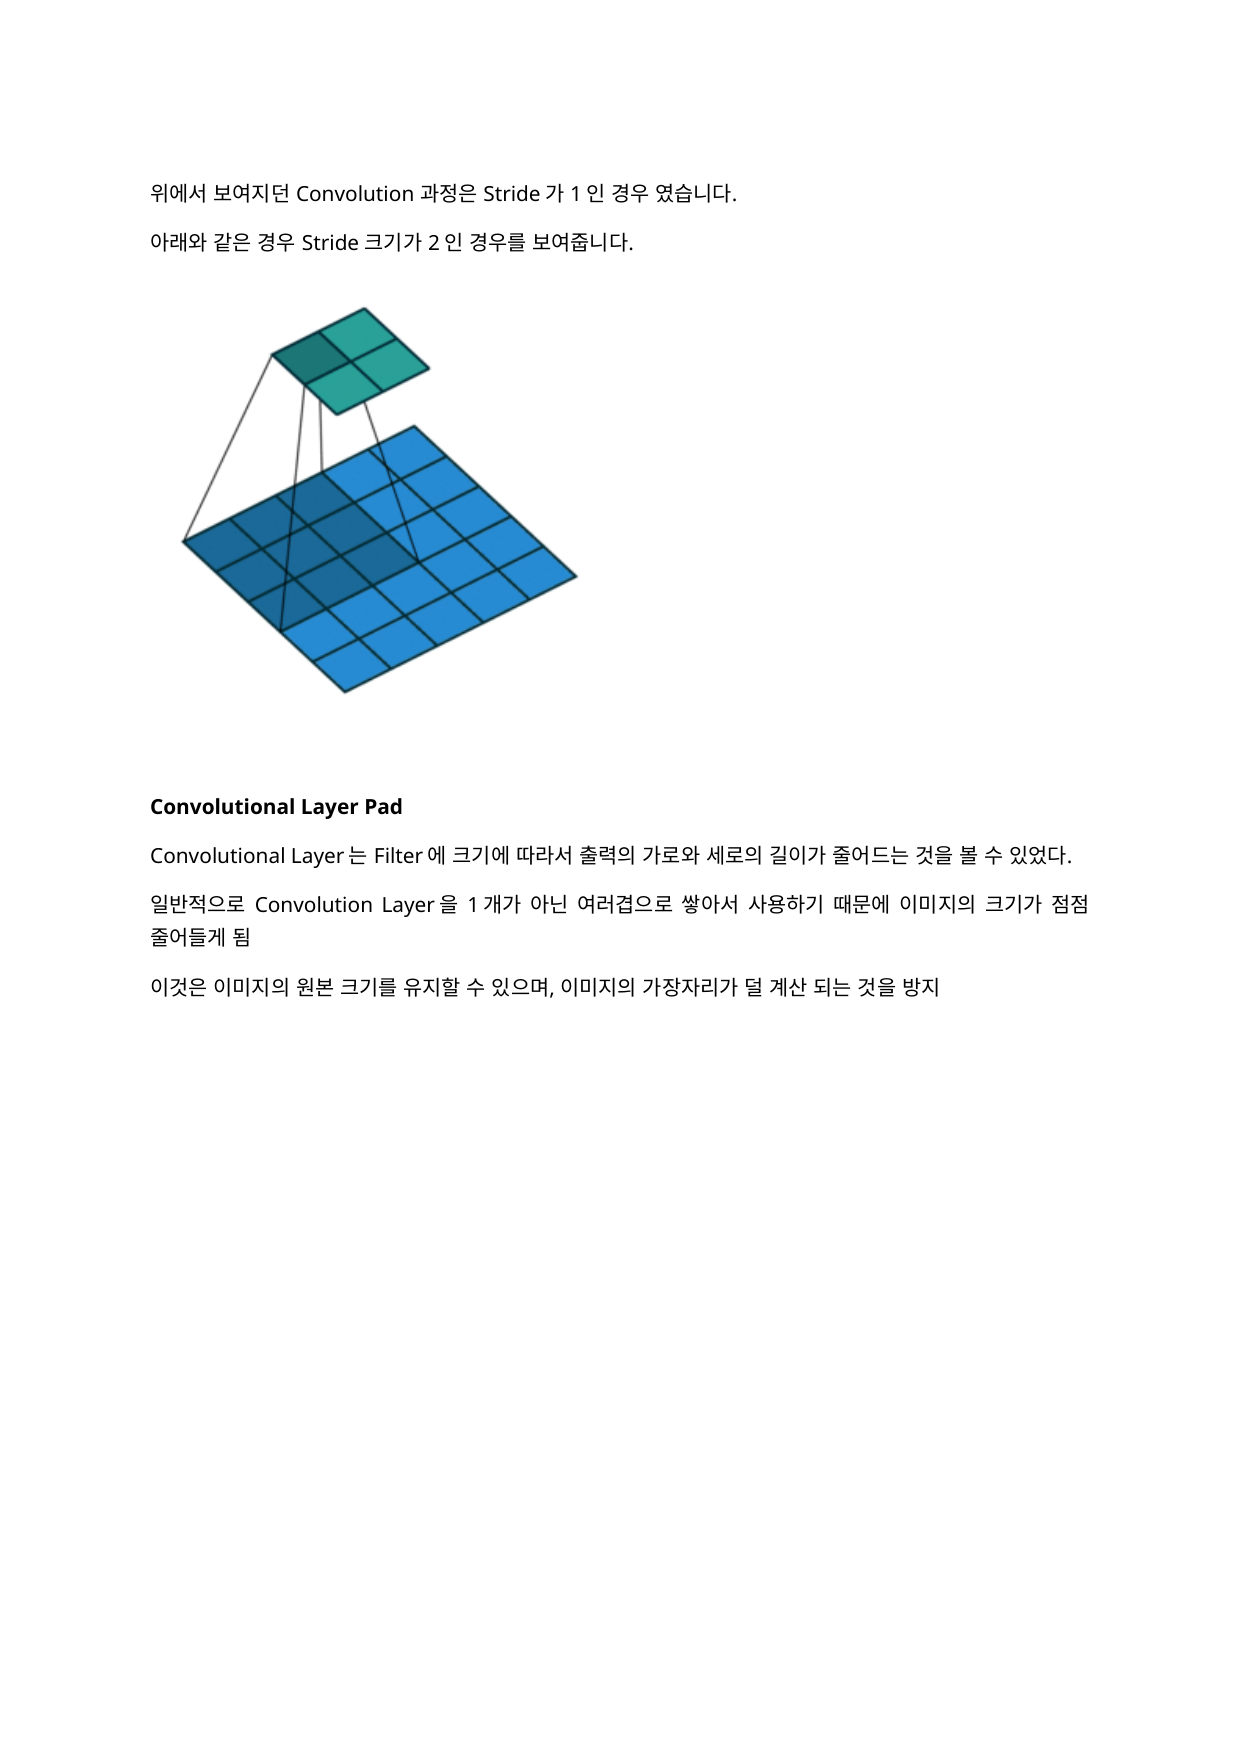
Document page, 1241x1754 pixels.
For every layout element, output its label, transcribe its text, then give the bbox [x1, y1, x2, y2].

text 일반적으로 Convolution Layer을 1개가 아닌 여러겹으로 쌓아서 사용하기 때문에 이미지의 크기가 점점 줄어들게 됨 [150, 889, 1090, 952]
text 이것은 이미지의 원본 크기를 유지할 수 있으며, 이미지의 가장자리가 덜 계산 되는 것을 방지 [150, 971, 1090, 1001]
text 위에서 보여지던 Convolution 과정은 Stride가 1인 경우 였습니다. [150, 177, 1090, 207]
text Convolutional Layer Pad [150, 792, 1090, 821]
text 아래와 같은 경우 Stride 크기가 2인 경우를 보여줍니다. [150, 227, 1090, 257]
picture [150, 276, 610, 726]
text Convolutional Layer는 Filter에 크기에 따라서 출력의 가로와 세로의 길이가 줄어드는 것을 볼 수 있었다. [150, 839, 1090, 870]
